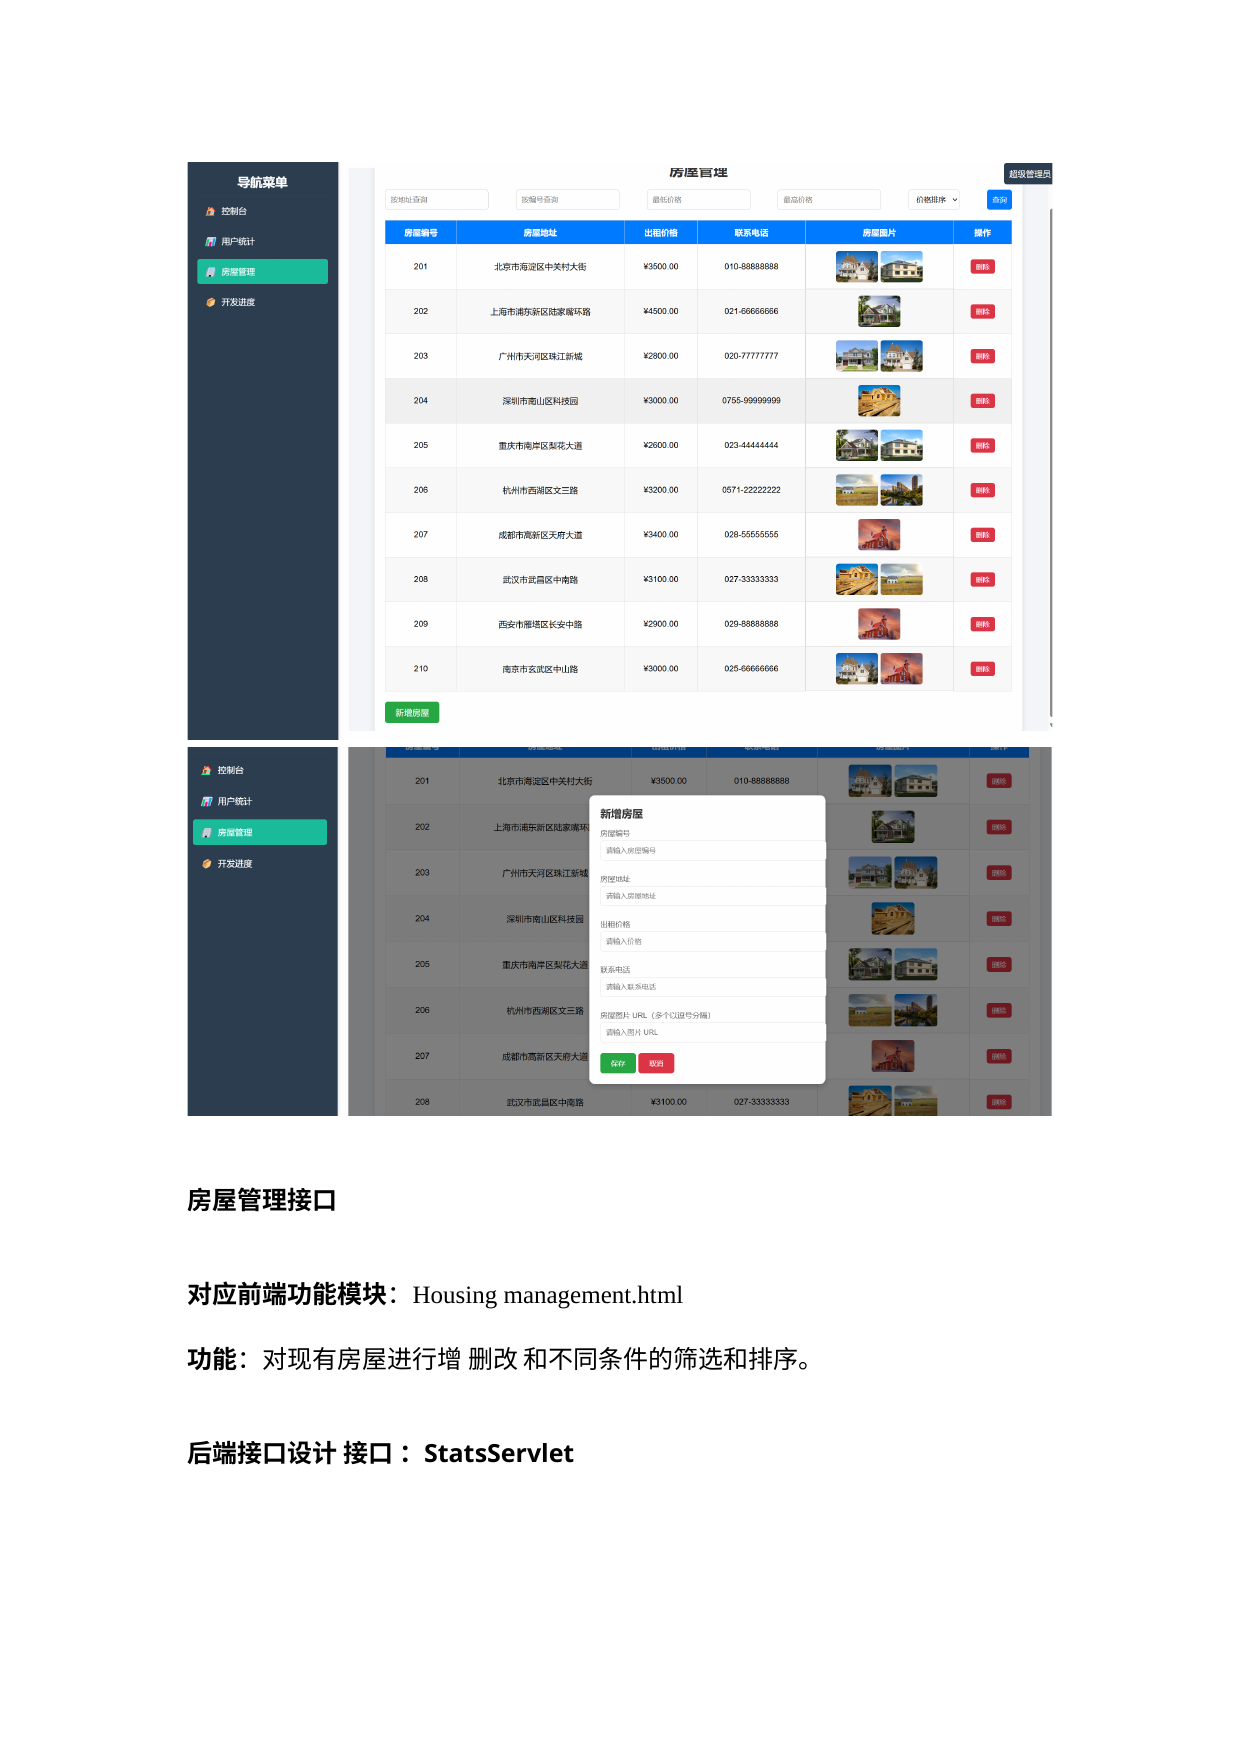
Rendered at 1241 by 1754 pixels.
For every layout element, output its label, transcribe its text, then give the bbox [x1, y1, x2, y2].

text 对应前端功能模块：Housing management.html 功能：对现有房屋进行增 删改 和不同条件的筛选和排序。 [187, 1260, 1053, 1390]
subtitle 房屋管理接口 [187, 1166, 1053, 1231]
subtitle 后端接口设计 接口 ：StatsServlet [187, 1419, 1053, 1484]
picture [187, 162, 1053, 740]
picture [187, 747, 1052, 1116]
